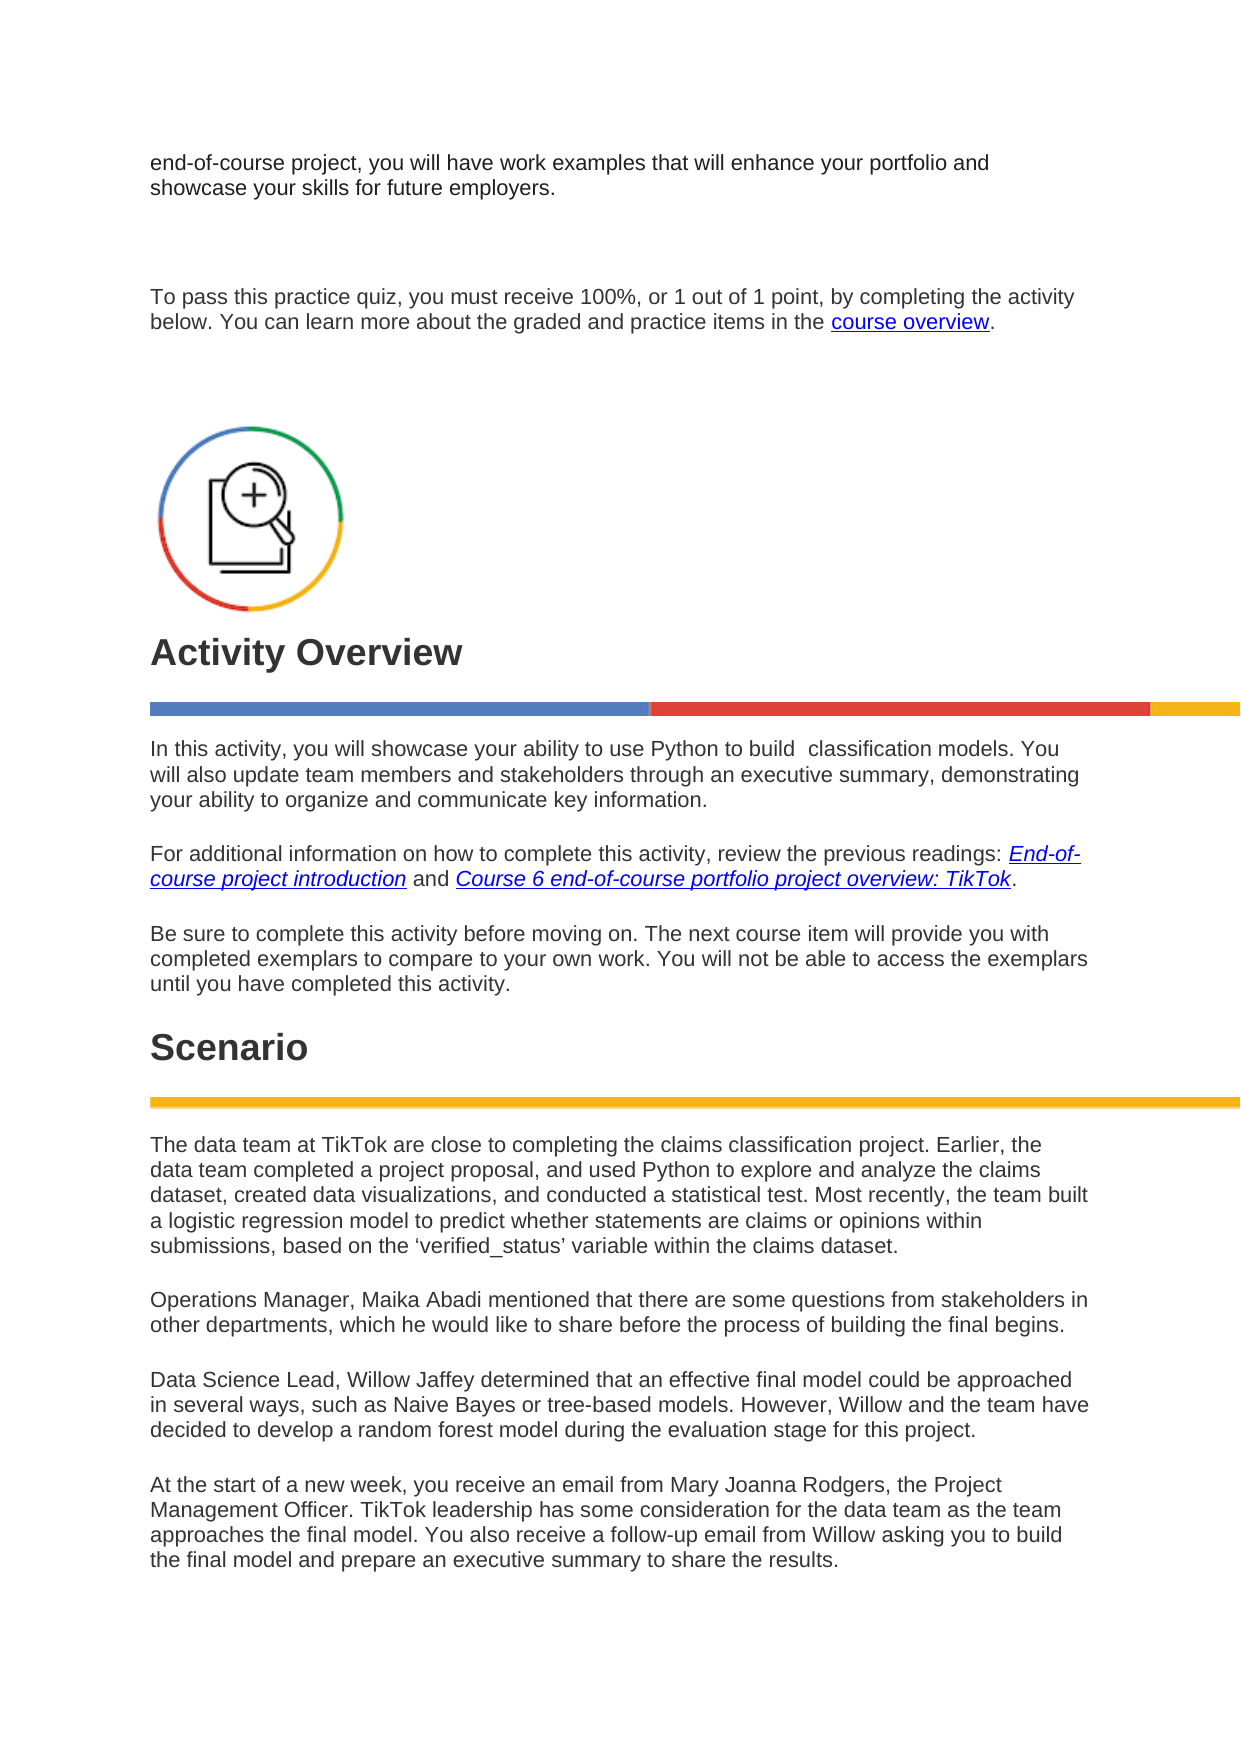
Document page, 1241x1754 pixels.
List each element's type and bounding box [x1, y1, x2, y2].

picture [150, 702, 1241, 716]
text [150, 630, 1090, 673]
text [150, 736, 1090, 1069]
picture [150, 363, 1241, 630]
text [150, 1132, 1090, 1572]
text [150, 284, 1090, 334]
picture [150, 1097, 1241, 1109]
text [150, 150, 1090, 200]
